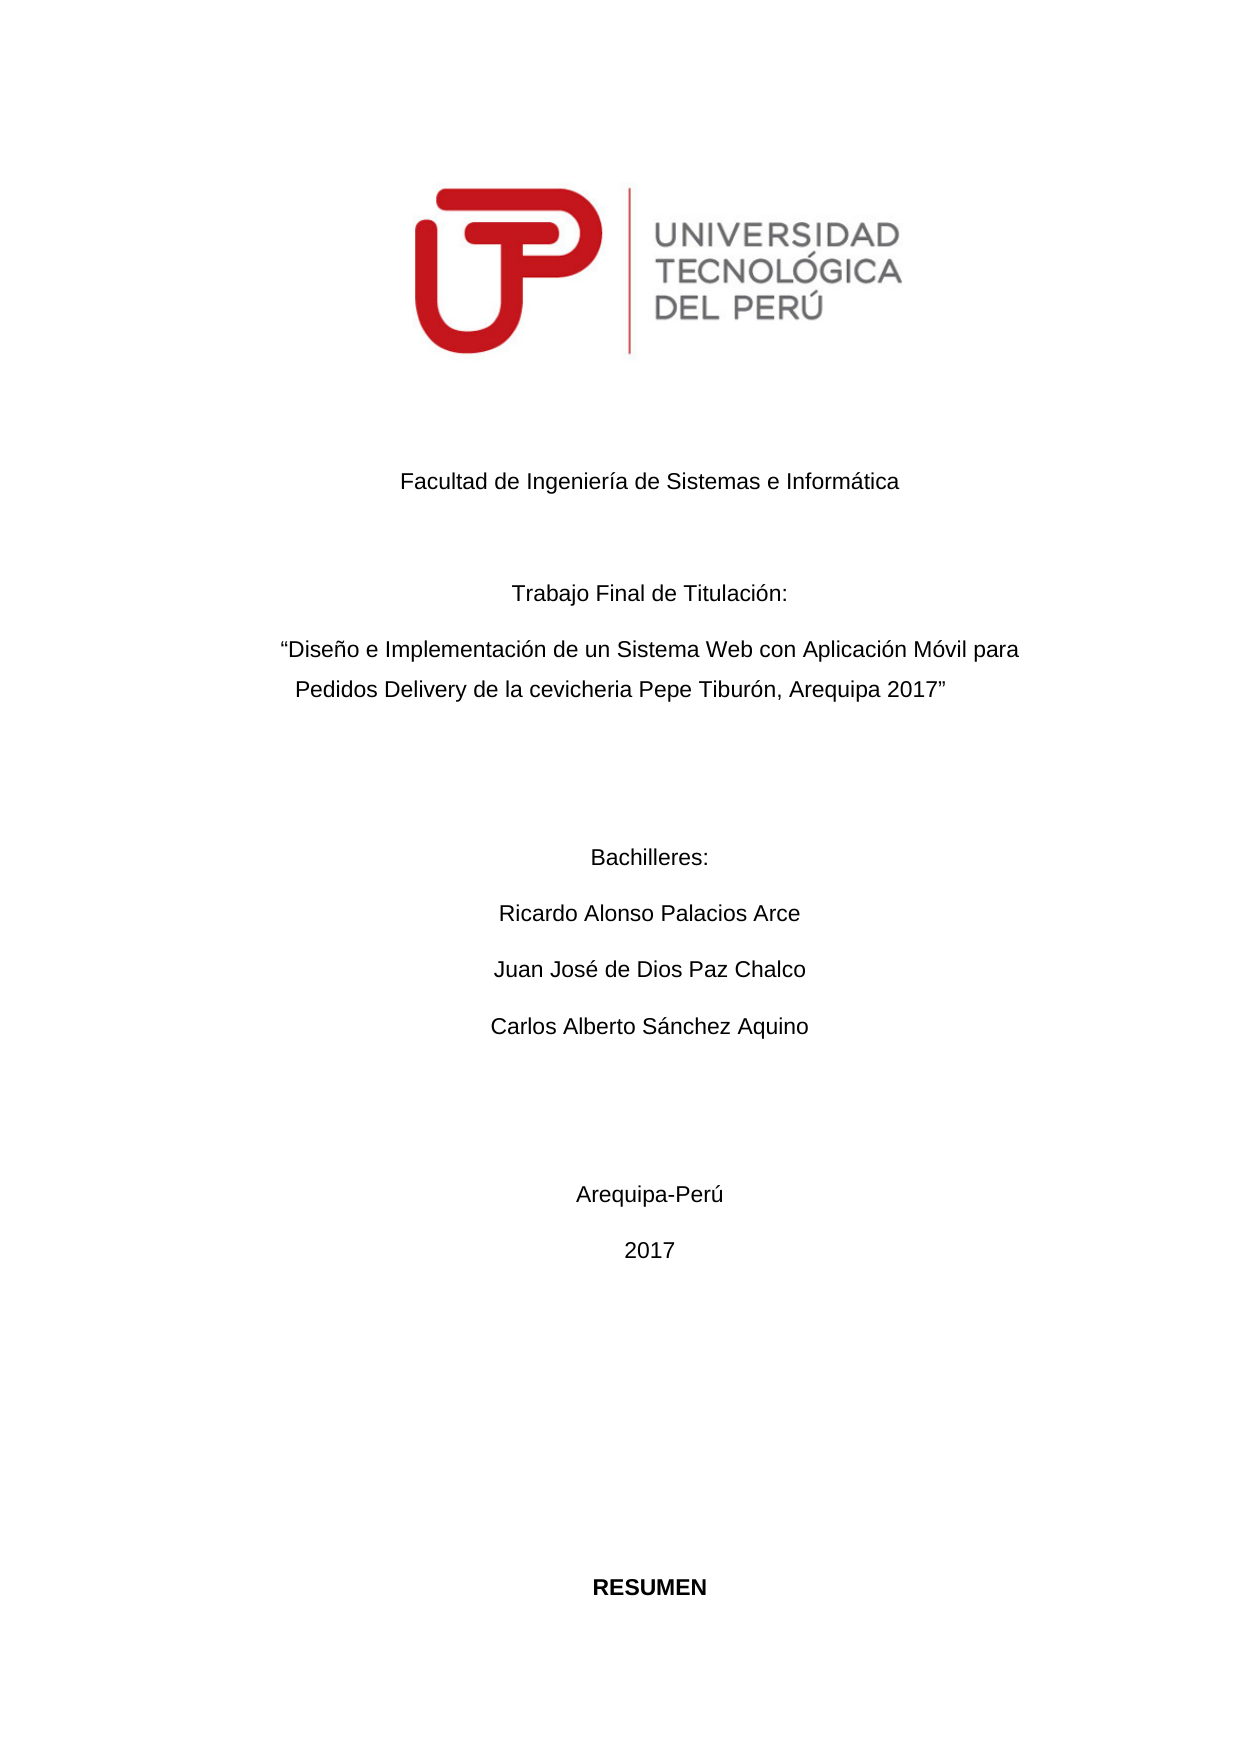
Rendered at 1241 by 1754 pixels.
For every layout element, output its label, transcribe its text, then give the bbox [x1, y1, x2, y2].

text RESUMEN [177, 1574, 1063, 1600]
picture [412, 147, 904, 387]
